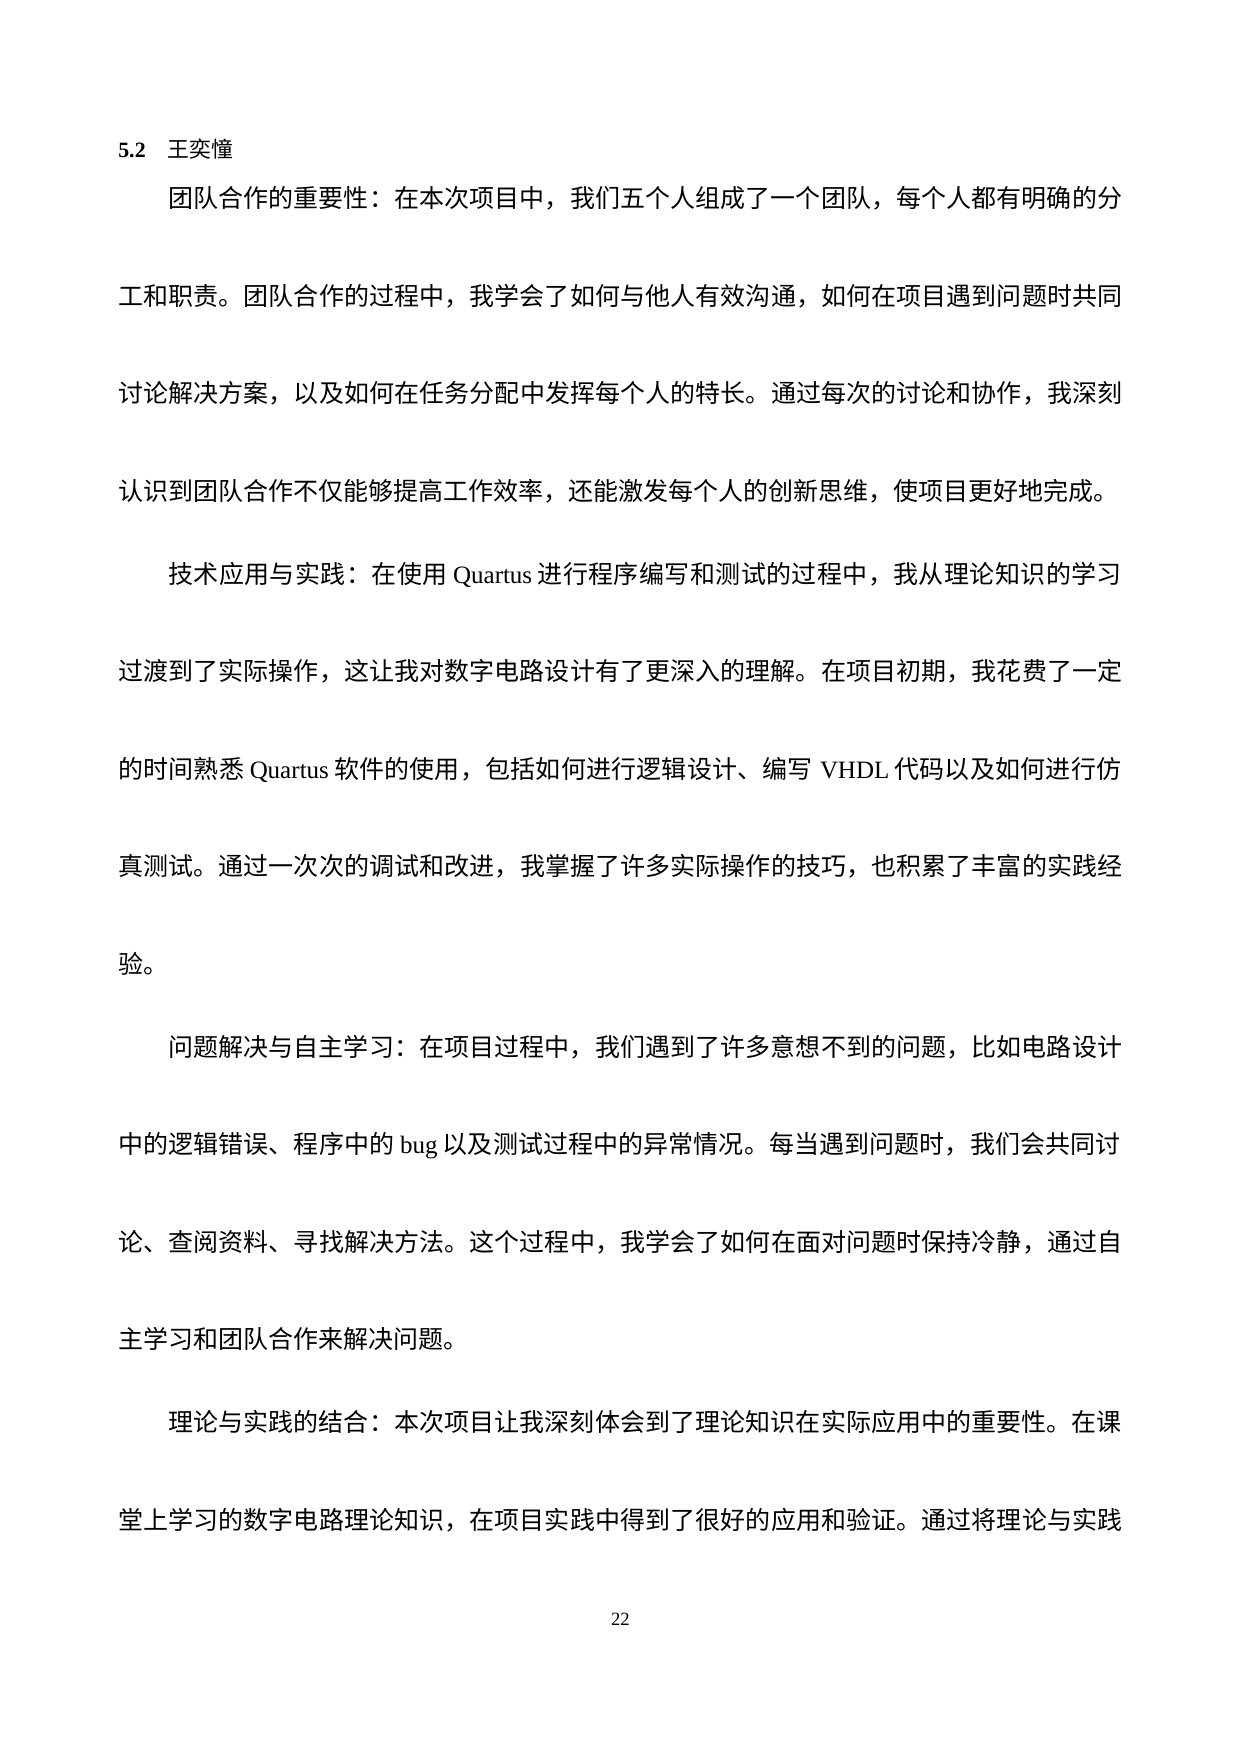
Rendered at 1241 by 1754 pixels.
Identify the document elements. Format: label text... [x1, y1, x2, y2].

text 王奕憧 [118, 132, 1122, 164]
text 技术应用与实践：在使用Quartus进行程序编写和测试的过程中，我从理论知识的学习过渡到了实际操作，这让我对数字电路设计有了更深入的理解。在项目初期，我花费了一定的时间熟悉Quartus软件的使用，包括如何进行逻辑设计、编写VHDL代码以及如何进行仿真测试。通过一次次的调试和改进，我掌握了许多实际操作的技巧，也积累了丰富的实践经验。 [118, 540, 1122, 995]
text 问题解决与自主学习：在项目过程中，我们遇到了许多意想不到的问题，比如电路设计中的逻辑错误、程序中的bug以及测试过程中的异常情况。每当遇到问题时，我们会共同讨论、查阅资料、寻找解决方法。这个过程中，我学会了如何在面对问题时保持冷静，通过自主学习和团队合作来解决问题。 [118, 1013, 1122, 1370]
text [118, 1388, 1122, 1551]
text 团队合作的重要性：在本次项目中，我们五个人组成了一个团队，每个人都有明确的分工和职责。团队合作的过程中，我学会了如何与他人有效沟通，如何在项目遇到问题时共同讨论解决方案，以及如何在任务分配中发挥每个人的特长。通过每次的讨论和协作，我深刻认识到团队合作不仅能够提高工作效率，还能激发每个人的创新思维，使项目更好地完成。 [118, 164, 1122, 522]
